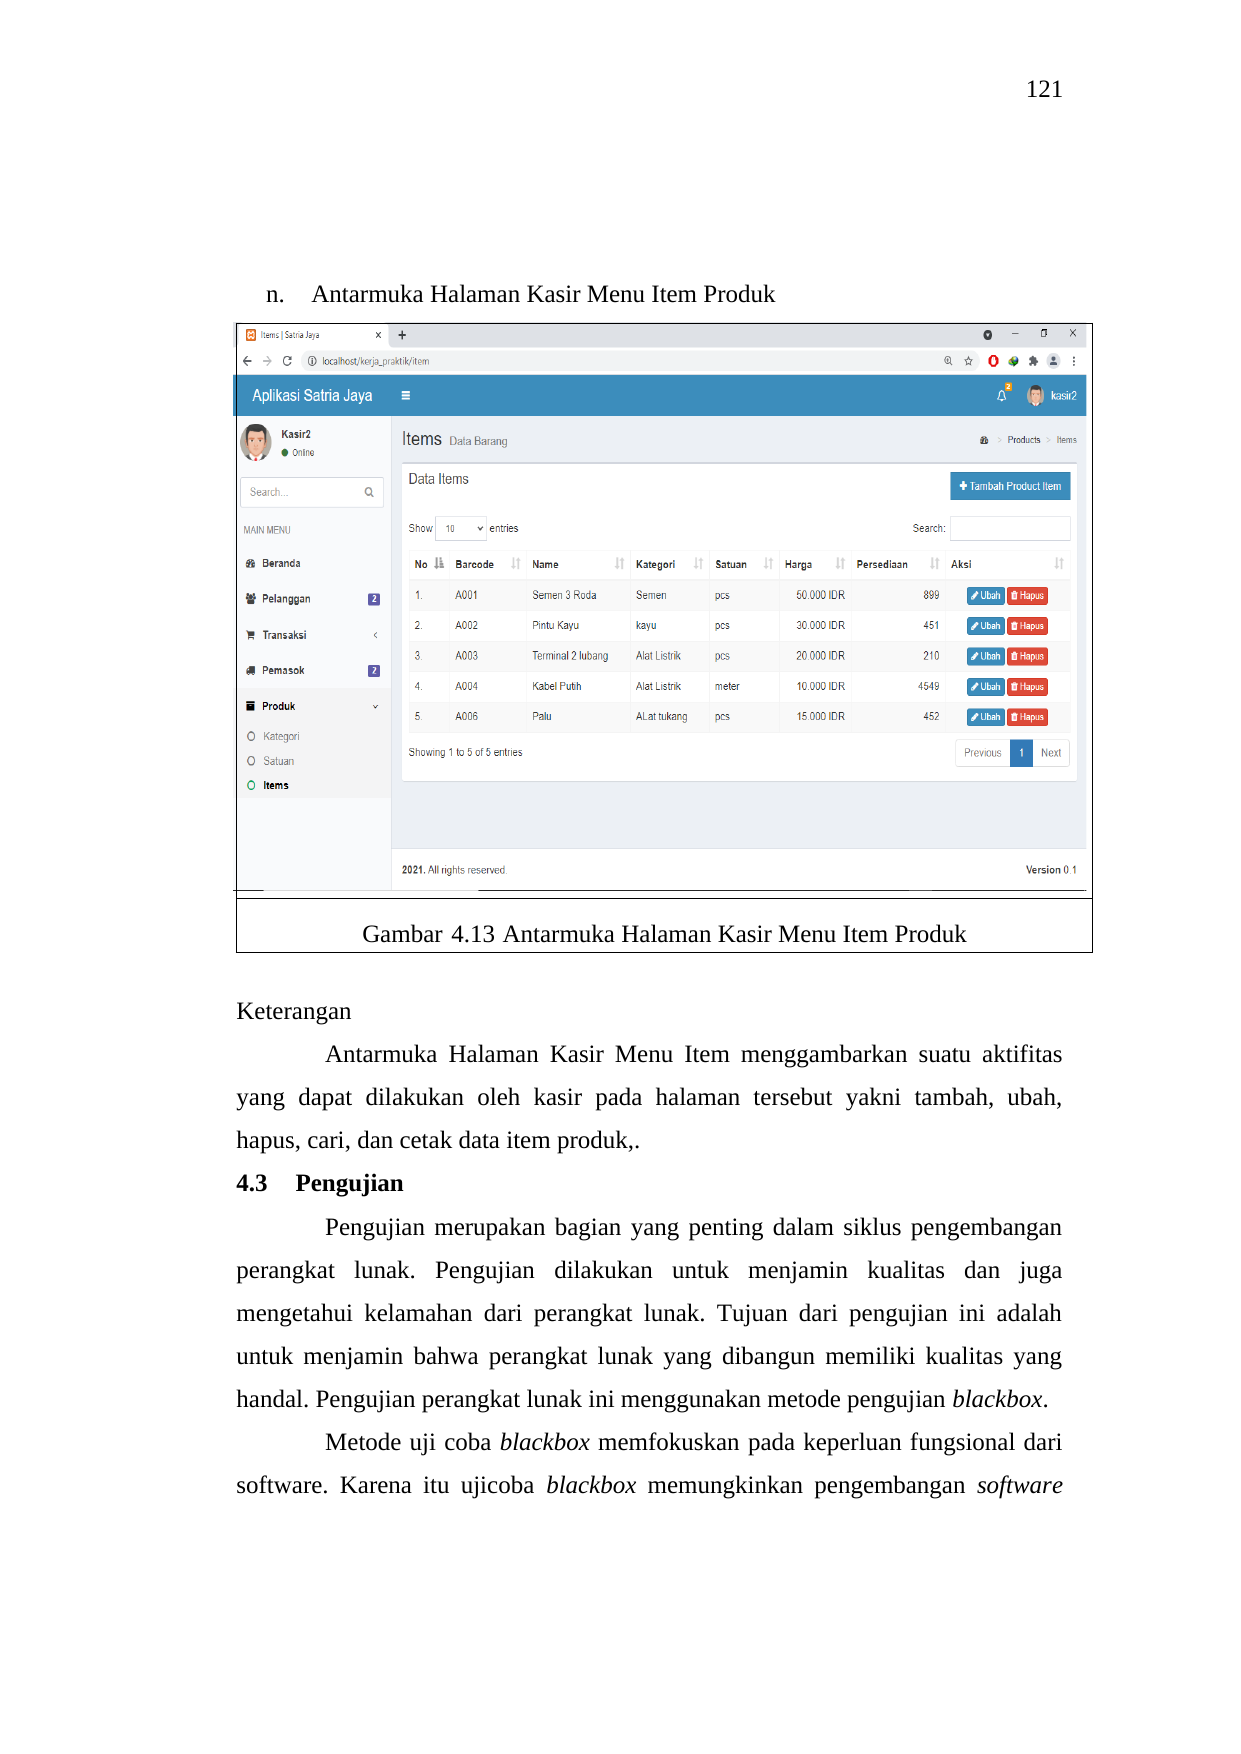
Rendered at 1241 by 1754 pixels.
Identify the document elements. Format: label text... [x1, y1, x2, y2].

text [236, 1427, 1063, 1499]
text Keterangan [236, 996, 1063, 1025]
table_header [237, 324, 1092, 897]
text Antarmuka Halaman Kasir Menu Item menggambarkan suatu aktifitas yang dapat dilakukan oleh kasir pada halaman tersebut yakni tambah, ubah, hapus, cari, dan cetak data item produk,. [236, 1039, 1063, 1154]
subtitle Pengujian [236, 1168, 1063, 1197]
list Antarmuka Halaman Kasir Menu Item Produk [266, 279, 1063, 308]
table_cell Gambar 4.13 Antarmuka Halaman Kasir Menu Item Produk [237, 899, 1092, 952]
text Pengujian merupakan bagian yang penting dalam siklus pengembangan perangkat lunak. Pengujian dilakukan untuk menjamin kualitas dan juga mengetahui kelamahan dari perangkat lunak. Tujuan dari pengujian ini adalah untuk menjamin bahwa perangkat lunak yang dibangun memiliki kualitas yang handal. Pengujian perangkat lunak ini menggunakan metode pengujian blackbox. [236, 1212, 1063, 1413]
